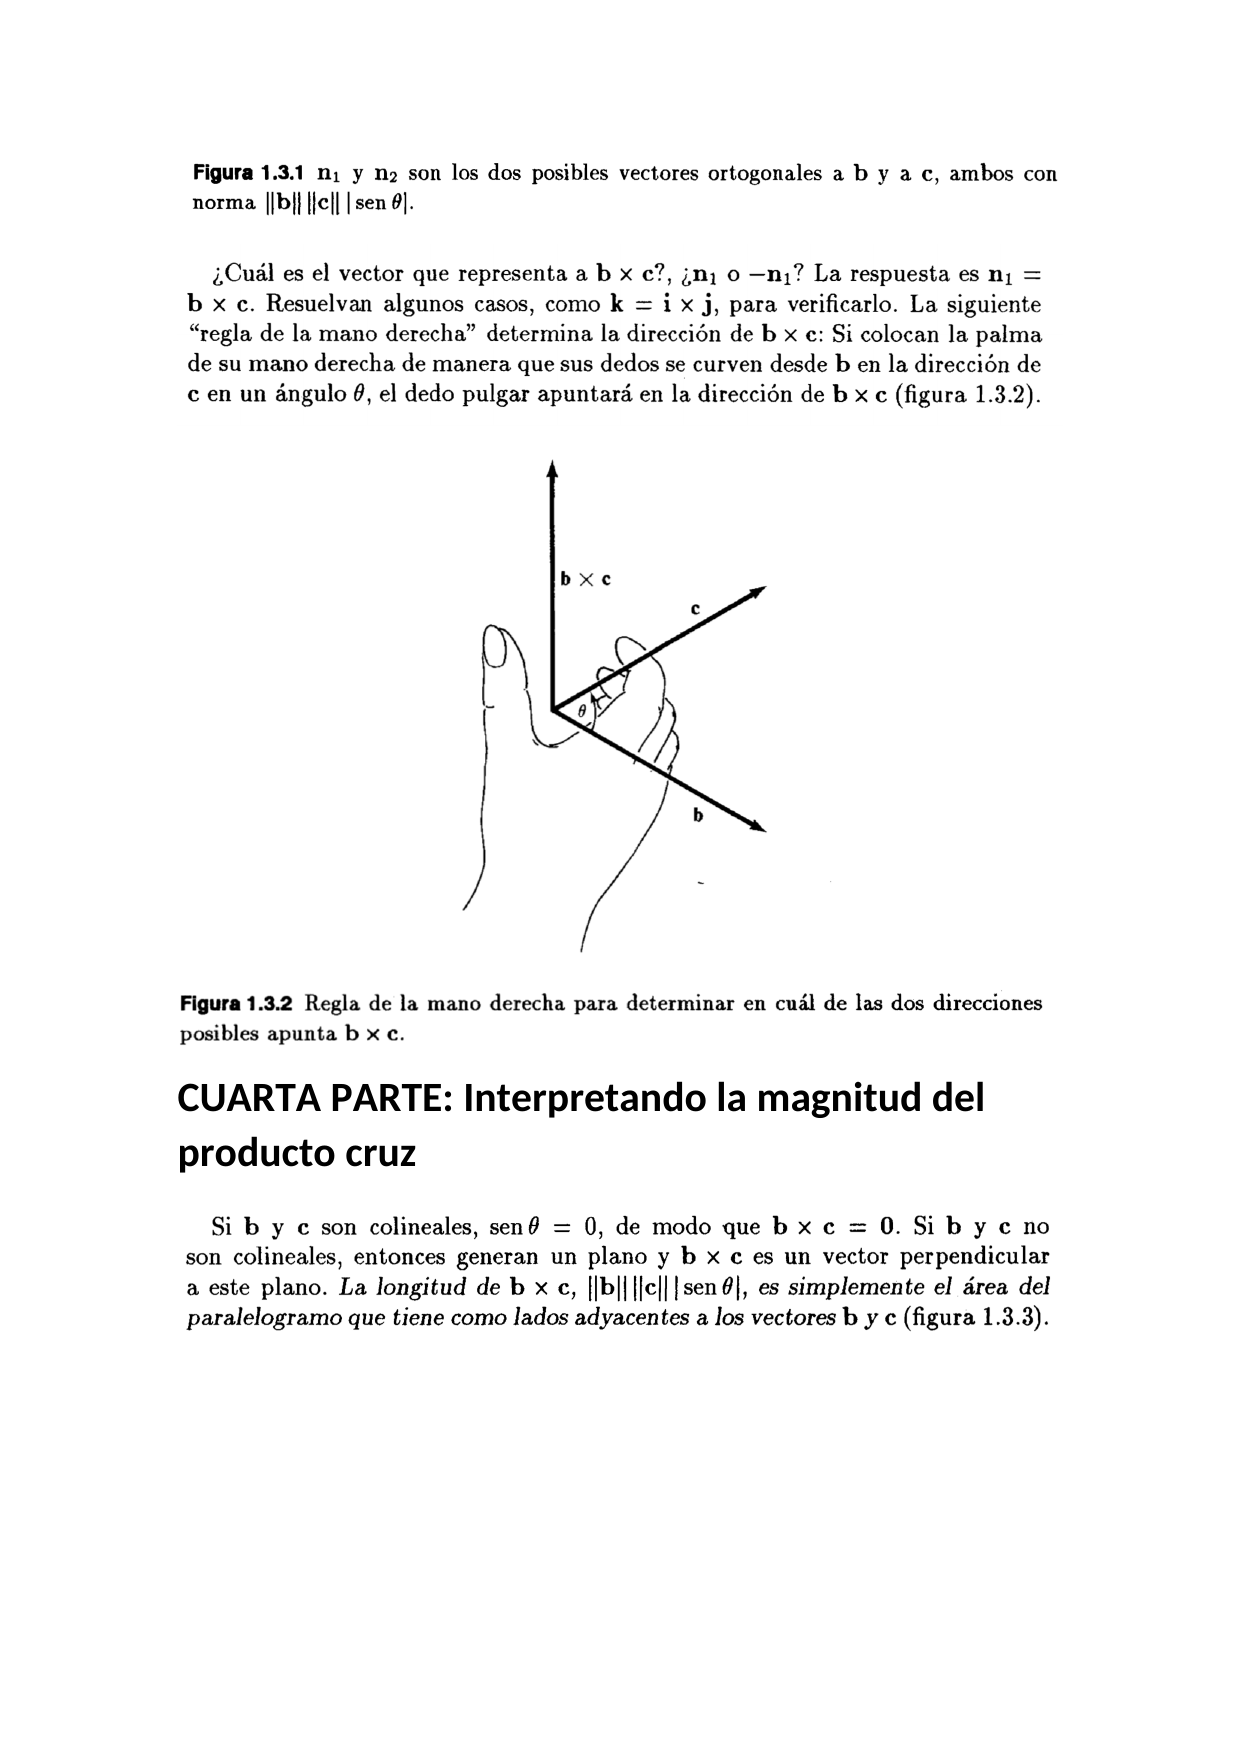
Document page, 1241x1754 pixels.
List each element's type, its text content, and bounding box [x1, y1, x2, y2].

picture [177, 244, 1063, 426]
picture [177, 444, 1063, 1053]
text CUARTA PARTE: Interpretando la magnitud del producto cruz [177, 1071, 1063, 1177]
picture [177, 1197, 1063, 1339]
picture [177, 147, 1063, 226]
